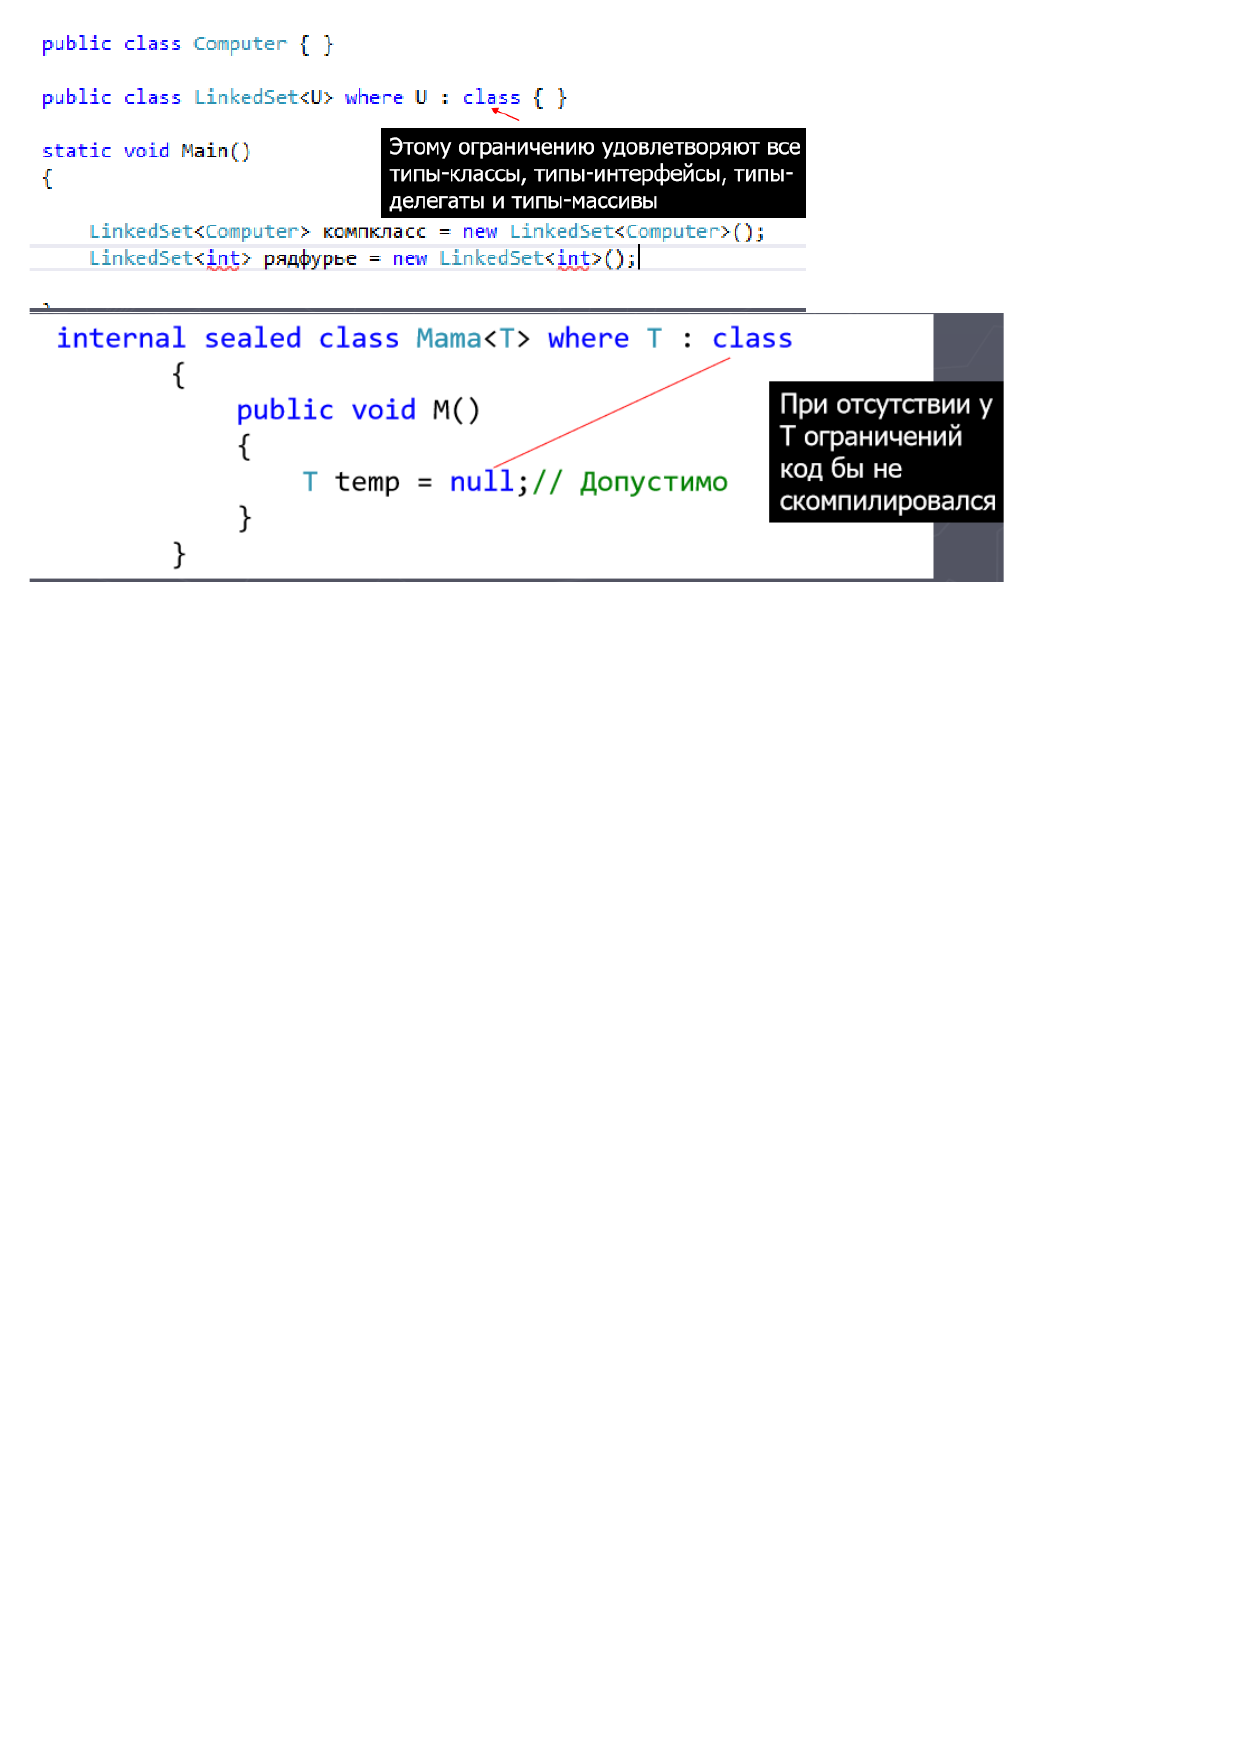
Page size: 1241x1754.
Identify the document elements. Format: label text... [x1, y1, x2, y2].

picture [29, 29, 806, 312]
picture [29, 313, 1004, 582]
